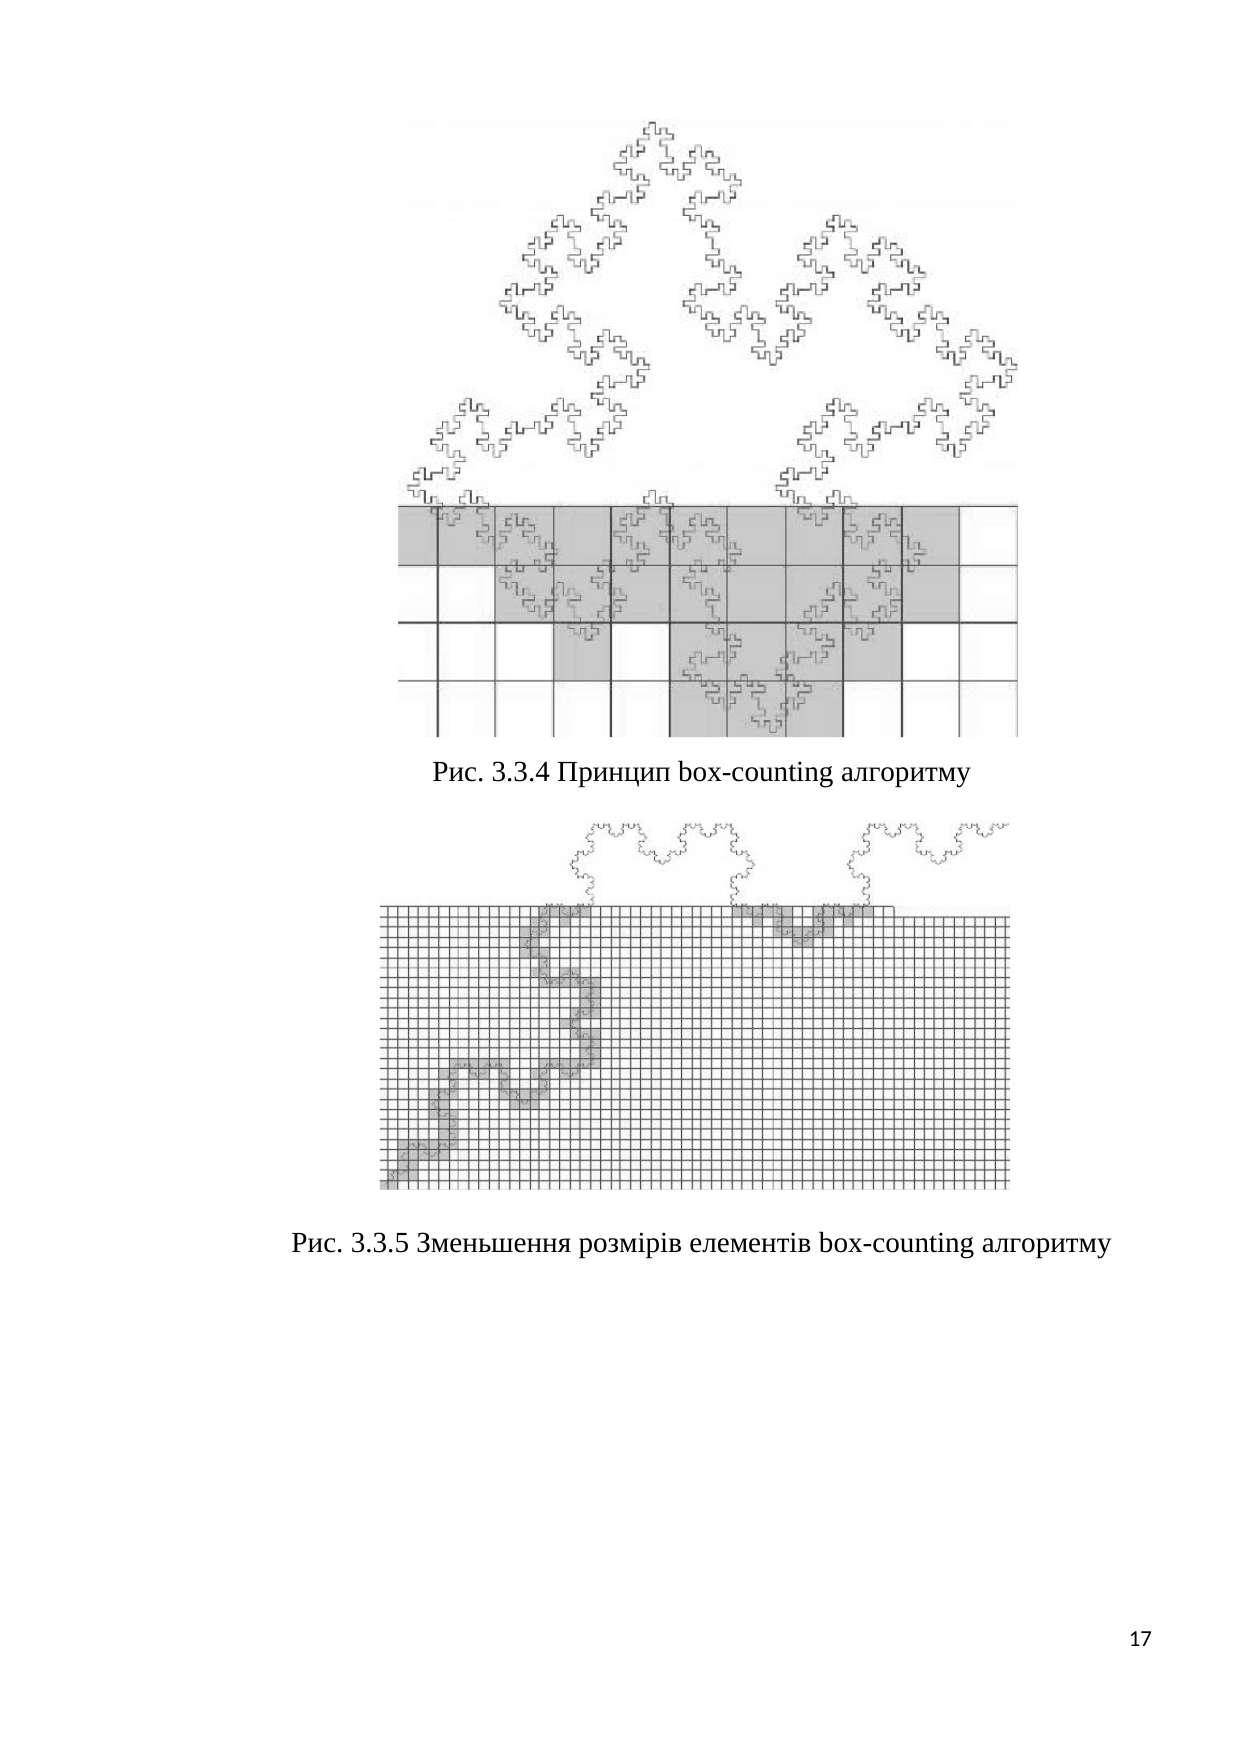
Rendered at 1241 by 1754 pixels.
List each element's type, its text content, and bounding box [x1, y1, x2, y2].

text Рис. 3.3.4 Принцип box-counting алгоритму [177, 754, 1152, 788]
text Рис. 3.3.5 Зменьшення розмірів елементів box-counting алгоритму [177, 1225, 1152, 1258]
